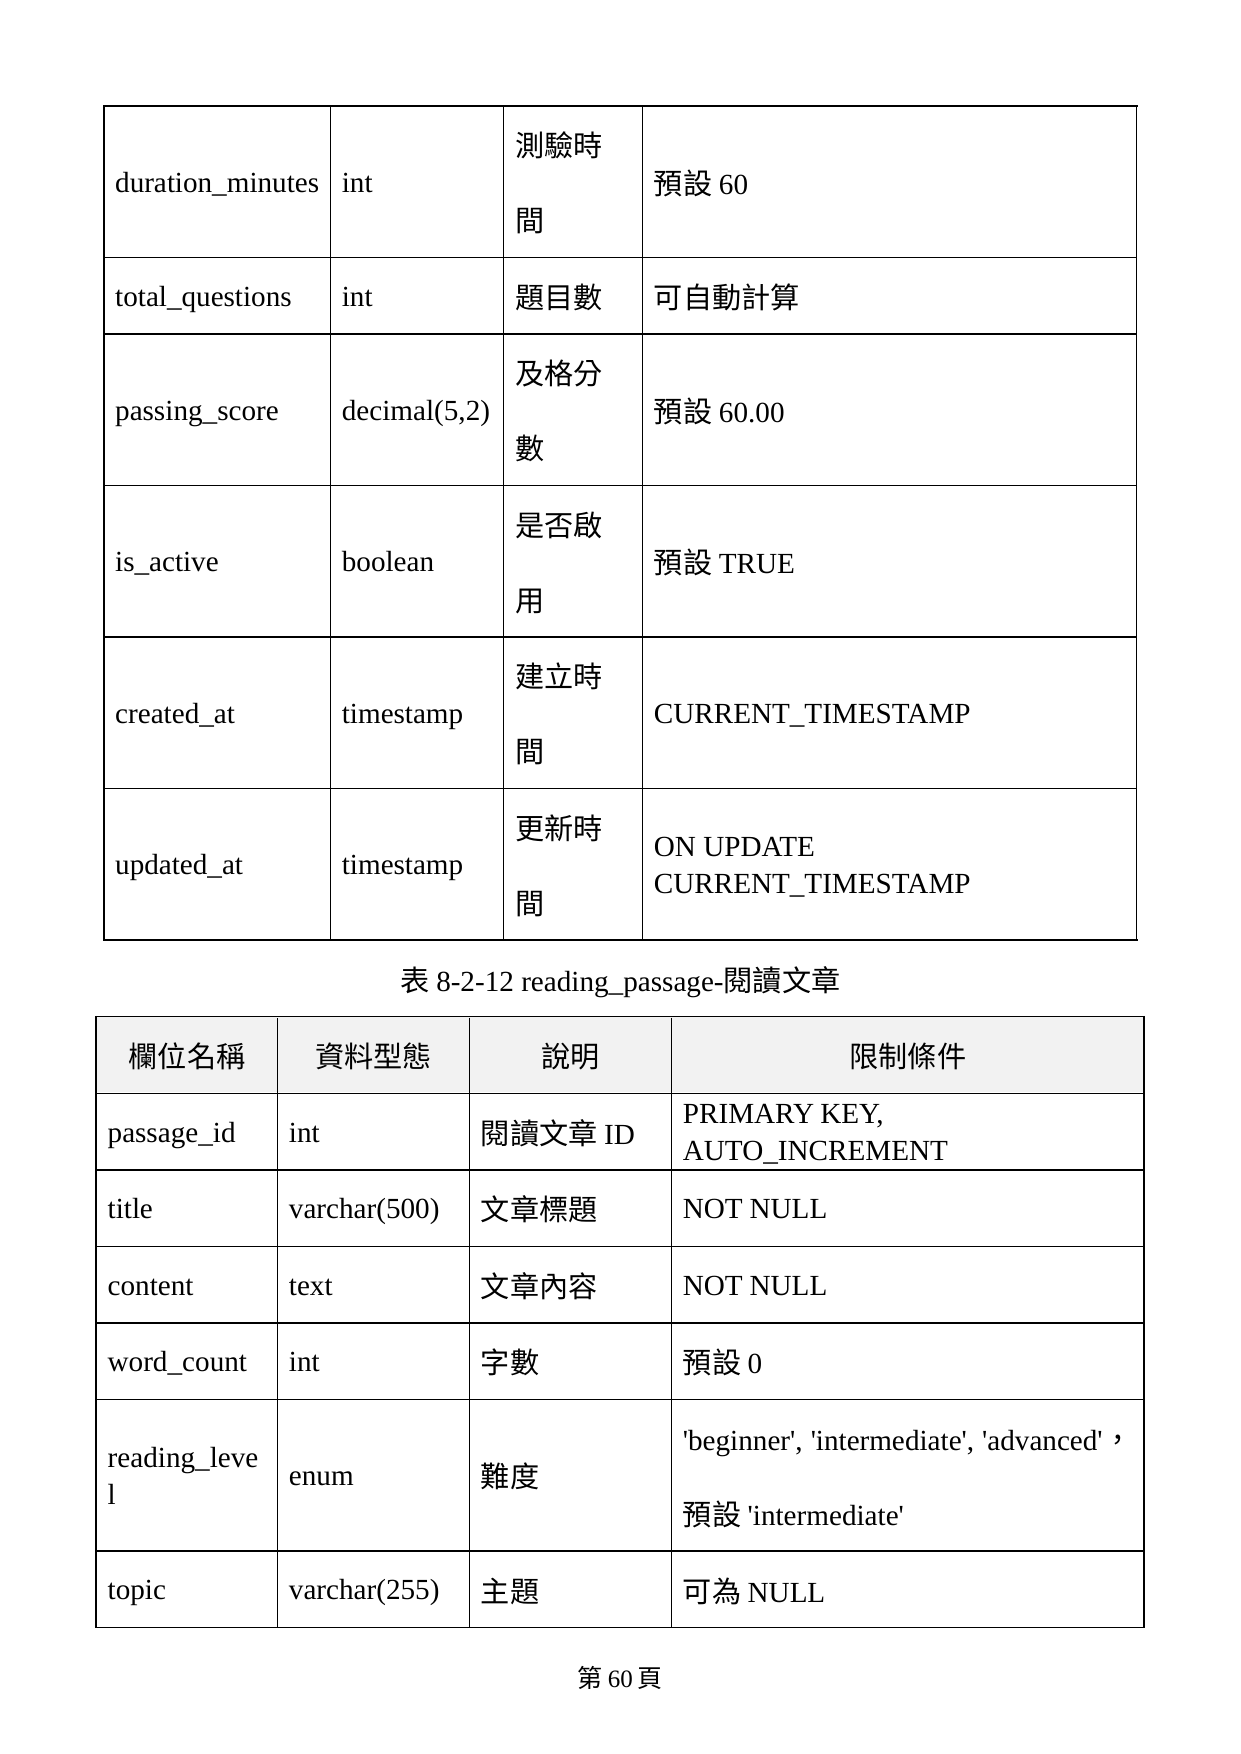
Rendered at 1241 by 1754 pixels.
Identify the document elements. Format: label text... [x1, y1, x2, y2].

table_cell decimal(5,2) [331, 335, 503, 484]
table_cell enum [278, 1400, 469, 1550]
table_cell 預設 0 [672, 1324, 1143, 1399]
table_cell is_active [105, 486, 330, 636]
table_cell 字數 [470, 1324, 671, 1399]
table_cell title [97, 1171, 277, 1246]
table_cell passage_id [97, 1094, 277, 1169]
table_cell NOT NULL [672, 1247, 1143, 1322]
table_cell 可為 NULL [672, 1552, 1143, 1627]
table_cell content [97, 1247, 277, 1322]
table_cell varchar(255) [278, 1552, 469, 1627]
table_cell passing_score [105, 335, 330, 484]
table_cell timestamp [331, 638, 503, 788]
table_cell 主題 [470, 1552, 671, 1627]
table_cell boolean [331, 486, 503, 636]
table_cell CURRENT_TIMESTAMP [643, 638, 1136, 788]
table_cell 難度 [470, 1400, 671, 1550]
table_header 欄位名稱 [97, 1017, 277, 1092]
table_cell PRIMARY KEY, AUTO_INCREMENT [672, 1094, 1143, 1169]
table_cell 是否啟用 [504, 486, 642, 636]
table_cell int [331, 258, 503, 333]
table_cell updated_at [105, 789, 330, 939]
table_cell created_at [105, 638, 330, 788]
table_cell 建立時間 [504, 638, 642, 788]
table_cell reading_level [97, 1400, 277, 1550]
table_cell 預設 60 [643, 107, 1136, 256]
table_cell 及格分數 [504, 335, 642, 484]
table_cell 文章內容 [470, 1247, 671, 1322]
table_cell int [278, 1324, 469, 1399]
table_cell 測驗時間 [504, 107, 642, 256]
table_header 說明 [470, 1017, 671, 1092]
table_cell total_questions [105, 258, 330, 333]
table_cell int [331, 107, 503, 256]
table_cell 預設 60.00 [643, 335, 1136, 484]
table_cell ON UPDATE CURRENT_TIMESTAMP [643, 789, 1136, 939]
table_cell topic [97, 1552, 277, 1627]
table_cell text [278, 1247, 469, 1322]
table_header 限制條件 [672, 1017, 1143, 1092]
table_cell 可自動計算 [643, 258, 1136, 333]
table_cell 閱讀文章 ID [470, 1094, 671, 1169]
table_cell NOT NULL [672, 1171, 1143, 1246]
table_cell 文章標題 [470, 1171, 671, 1246]
table_cell 預設 TRUE [643, 486, 1136, 636]
table_cell varchar(500) [278, 1171, 469, 1246]
table_cell duration_minutes [105, 107, 330, 256]
table_cell 題目數 [504, 258, 642, 333]
table_cell 'beginner', 'intermediate', 'advanced'，預設 'intermediate' [672, 1400, 1143, 1550]
table_cell int [278, 1094, 469, 1169]
table_cell 更新時間 [504, 789, 642, 939]
table_cell word_count [97, 1324, 277, 1399]
table_header 資料型態 [278, 1017, 469, 1092]
table_cell timestamp [331, 789, 503, 939]
